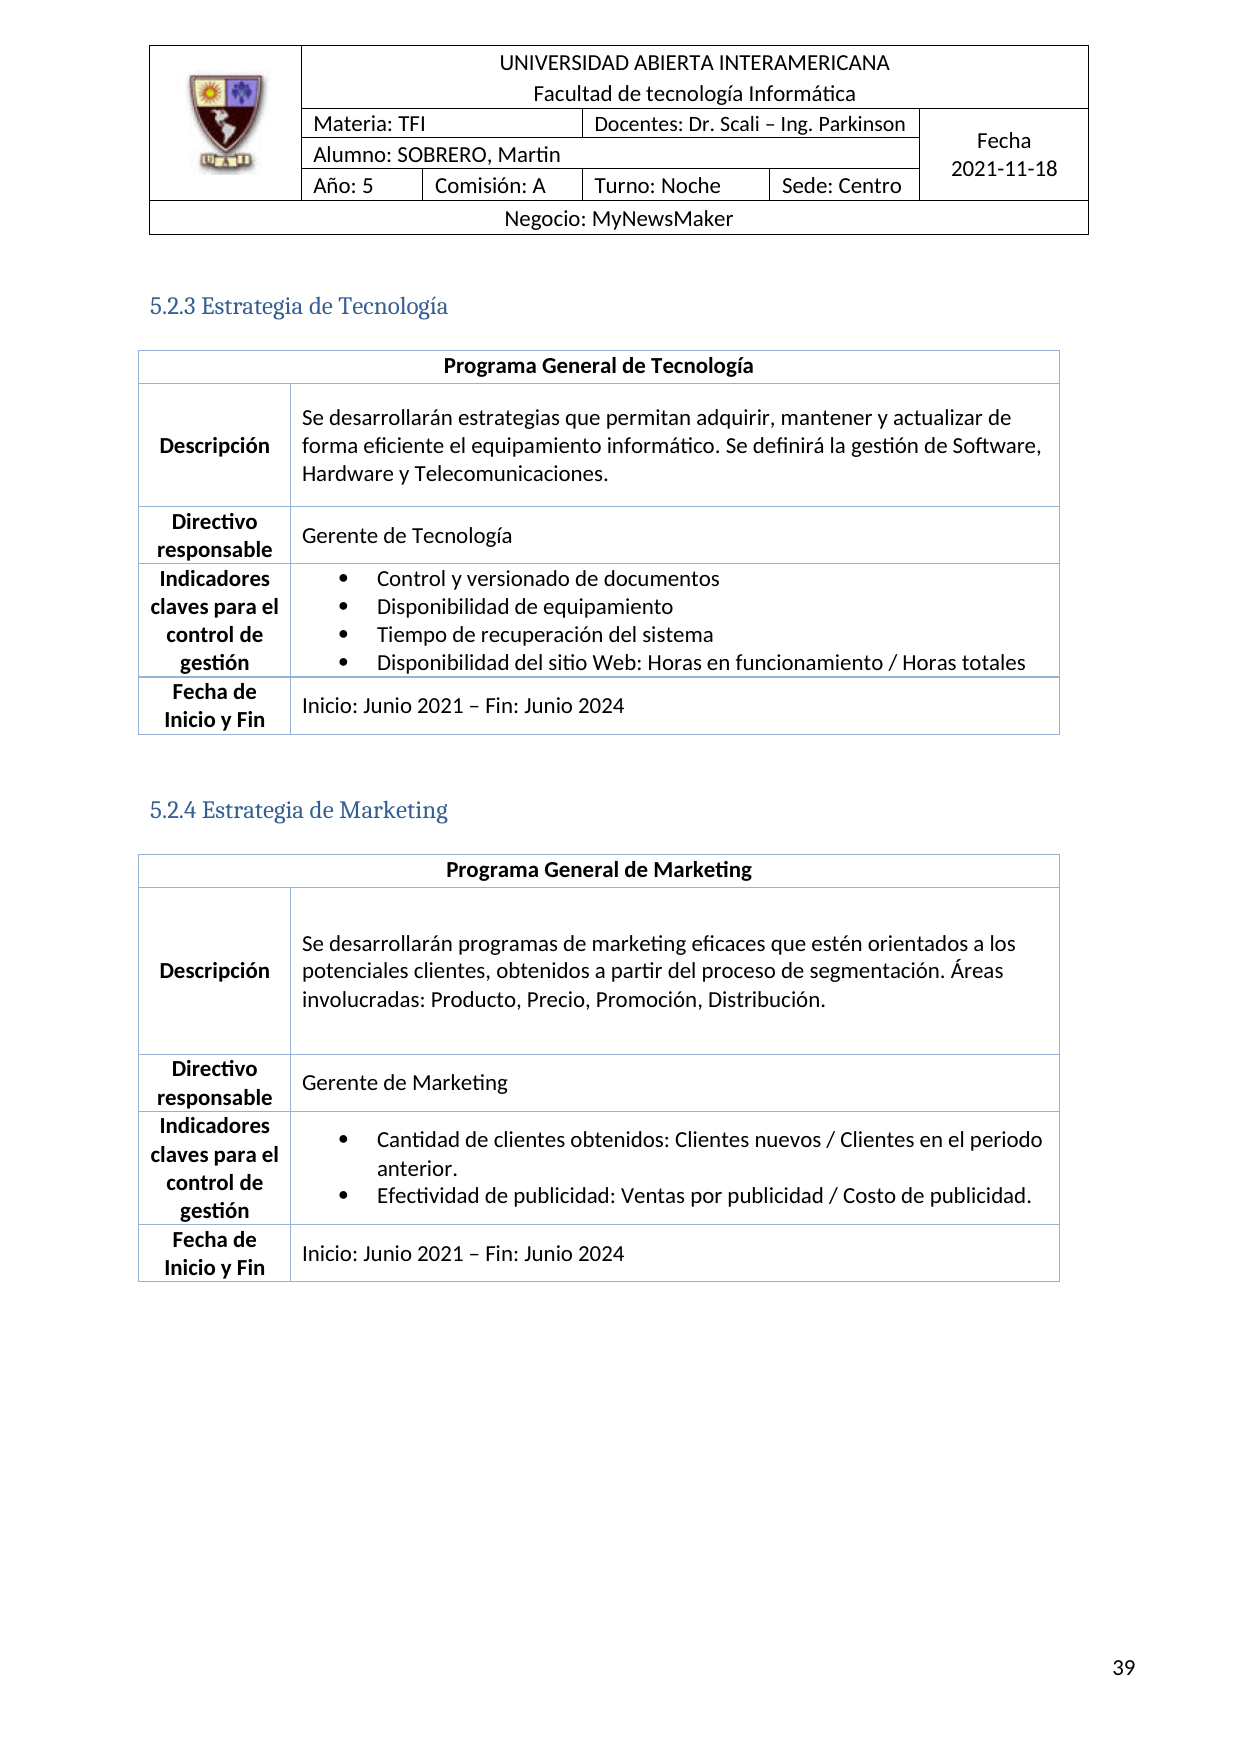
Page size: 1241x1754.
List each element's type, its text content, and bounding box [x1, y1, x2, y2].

table_cell Se desarrollarán estrategias que permitan adquirir, mantener y actualizar de forma eficiente el equipamiento informático. Se definirá la gestión de Software, Hardware y Telecomunicaciones. [291, 384, 1059, 506]
table_cell Gerente de Tecnología [291, 507, 1059, 563]
table_header Programa General de Marketing [139, 855, 1059, 887]
subtitle 5.2.4 Estrategia de Marketing [150, 796, 1135, 825]
table_cell Se desarrollarán programas de marketing eficaces que estén orientados a los potenciales clientes, obtenidos a partir del proceso de segmentación. Áreas involucradas: Producto, Precio, Promoción, Distribución. [291, 888, 1059, 1053]
table_cell Indicadores claves para el control de gestión [139, 1112, 290, 1224]
subtitle 5.2.3 Estrategia de Tecnología [150, 292, 1135, 321]
table_cell Control y versionado de documentos Disponibilidad de equipamiento Tiempo de recuperación del sistema Disponibilidad del sitio Web: Horas en funcionamiento / Horas totales [291, 564, 1059, 676]
table_cell Fecha de Inicio y Fin [139, 678, 290, 733]
table_cell Descripción [139, 888, 290, 1053]
table_cell Directivo responsable [139, 507, 290, 563]
table_cell Inicio: Junio 2021 – Fin: Junio 2024 [291, 678, 1059, 733]
table_cell Indicadores claves para el control de gestión [139, 564, 290, 676]
table_cell Inicio: Junio 2021 – Fin: Junio 2024 [291, 1225, 1059, 1281]
table_cell Cantidad de clientes obtenidos: Clientes nuevos / Clientes en el periodo anterior. Efectividad de publicidad: Ventas por publicidad / Costo de publicidad. [291, 1112, 1059, 1224]
table_cell Descripción [139, 384, 290, 506]
table_header Programa General de Tecnología [139, 351, 1059, 383]
table_cell Fecha de Inicio y Fin [139, 1225, 290, 1281]
picture [175, 67, 276, 180]
table_cell Directivo responsable [139, 1055, 290, 1111]
table_cell Gerente de Marketing [291, 1055, 1059, 1111]
